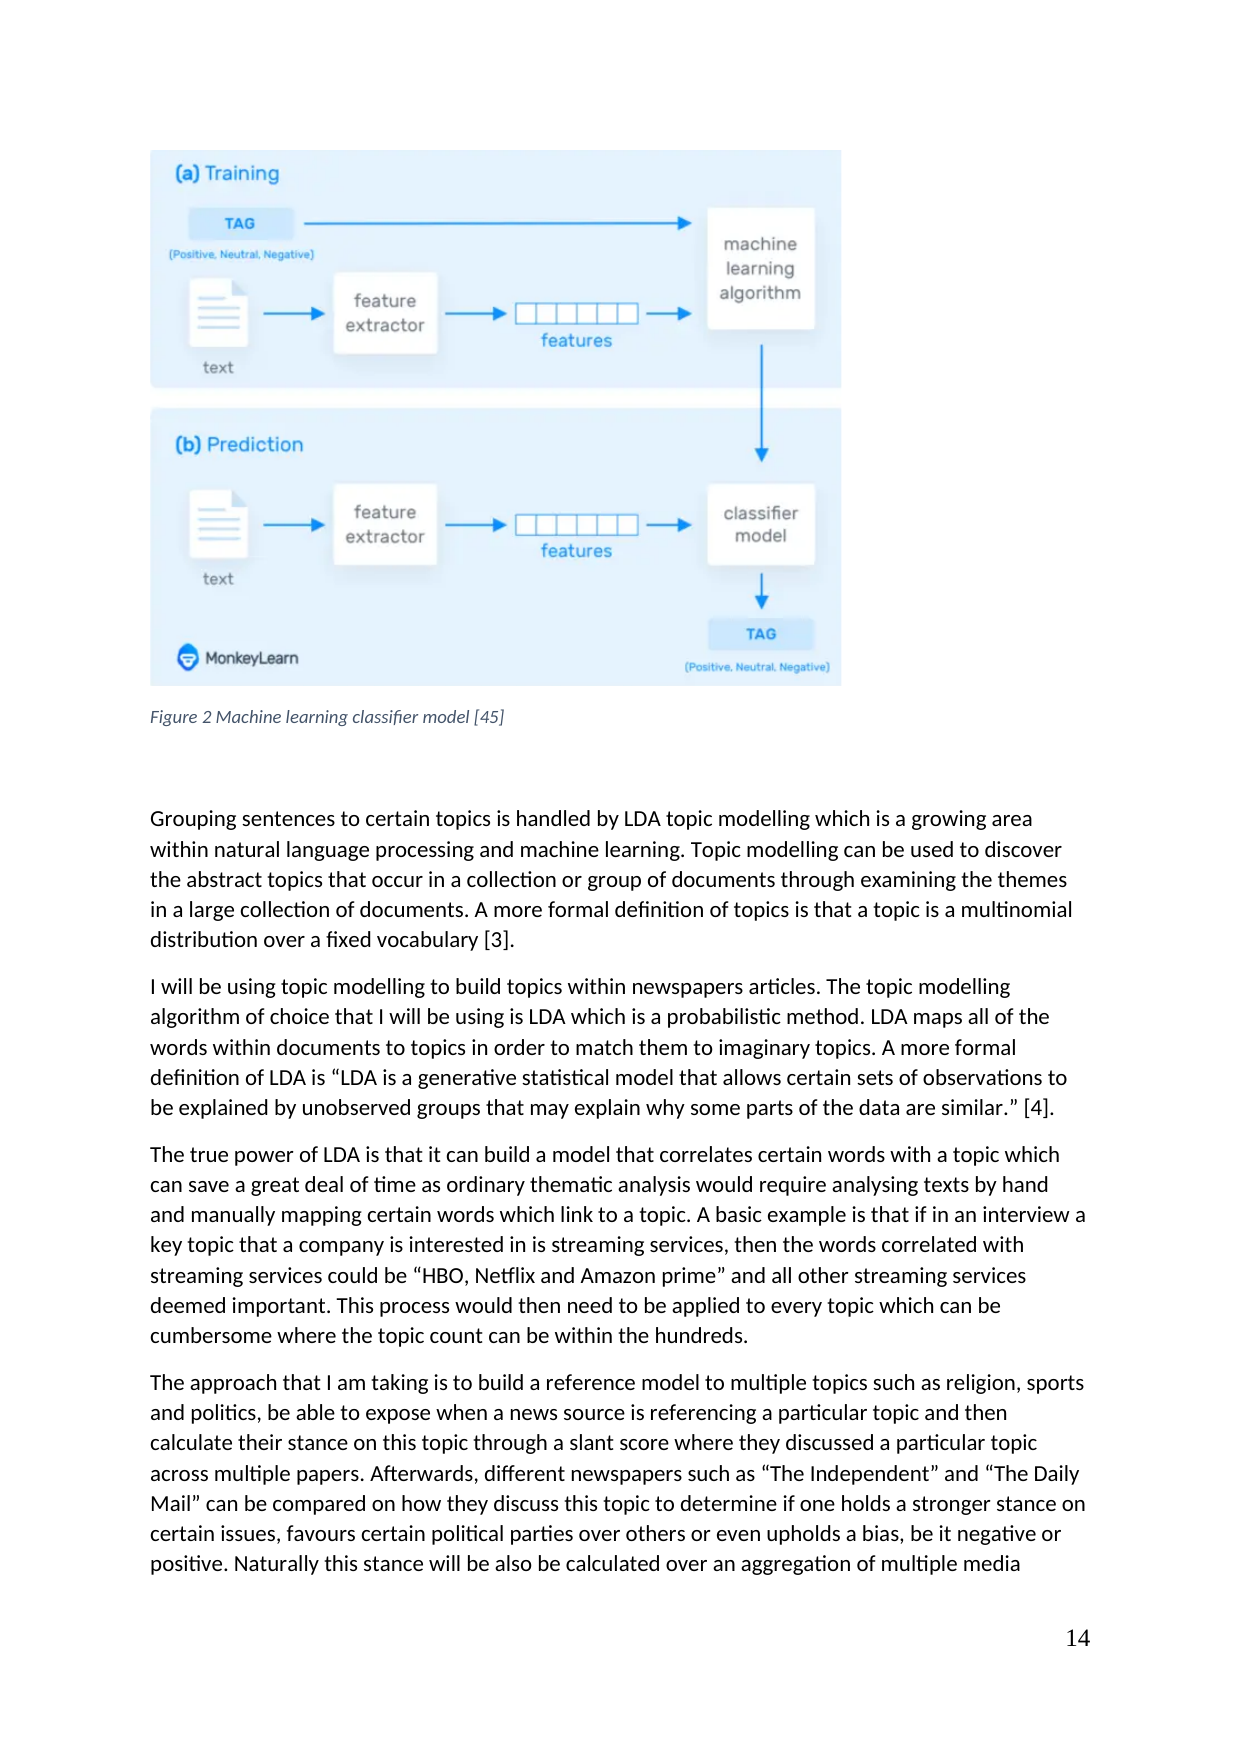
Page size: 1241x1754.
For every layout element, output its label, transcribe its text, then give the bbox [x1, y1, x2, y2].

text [150, 1368, 1090, 1577]
picture [150, 150, 842, 686]
text I will be using topic modelling to build topics within newspapers articles. The topic modelling algorithm of choice that I will be using is LDA which is a probabilistic method. LDA maps all of the words within documents to topics in order to match them to imaginary topics. A more formal definition of LDA is “LDA is a generative statistical model that allows certain sets of observations to be explained by unobserved groups that may explain why some parts of the data are similar.” [4]. [150, 972, 1090, 1121]
text Figure 2 Machine learning classifier model [45] [150, 705, 1090, 728]
text Grouping sentences to certain topics is handled by LDA topic modelling which is a growing area within natural language processing and machine learning. Topic modelling can be used to discover the abstract topics that occur in a collection or group of documents through examining the themes in a large collection of documents. A more formal definition of topics is that a topic is a multinomial distribution over a fixed vocabulary [3]. [150, 804, 1090, 953]
text The true power of LDA is that it can build a model that correlates certain words with a topic which can save a great deal of time as ordinary thematic analysis would require analysing texts by hand and manually mapping certain words which link to a topic. A basic example is that if in an interview a key topic that a company is interested in is streaming services, then the words correlated with streaming services could be “HBO, Netflix and Amazon prime” and all other streaming services deemed important. This process would then need to be applied to every topic which can be cumbersome where the topic count can be within the hundreds. [150, 1140, 1090, 1349]
